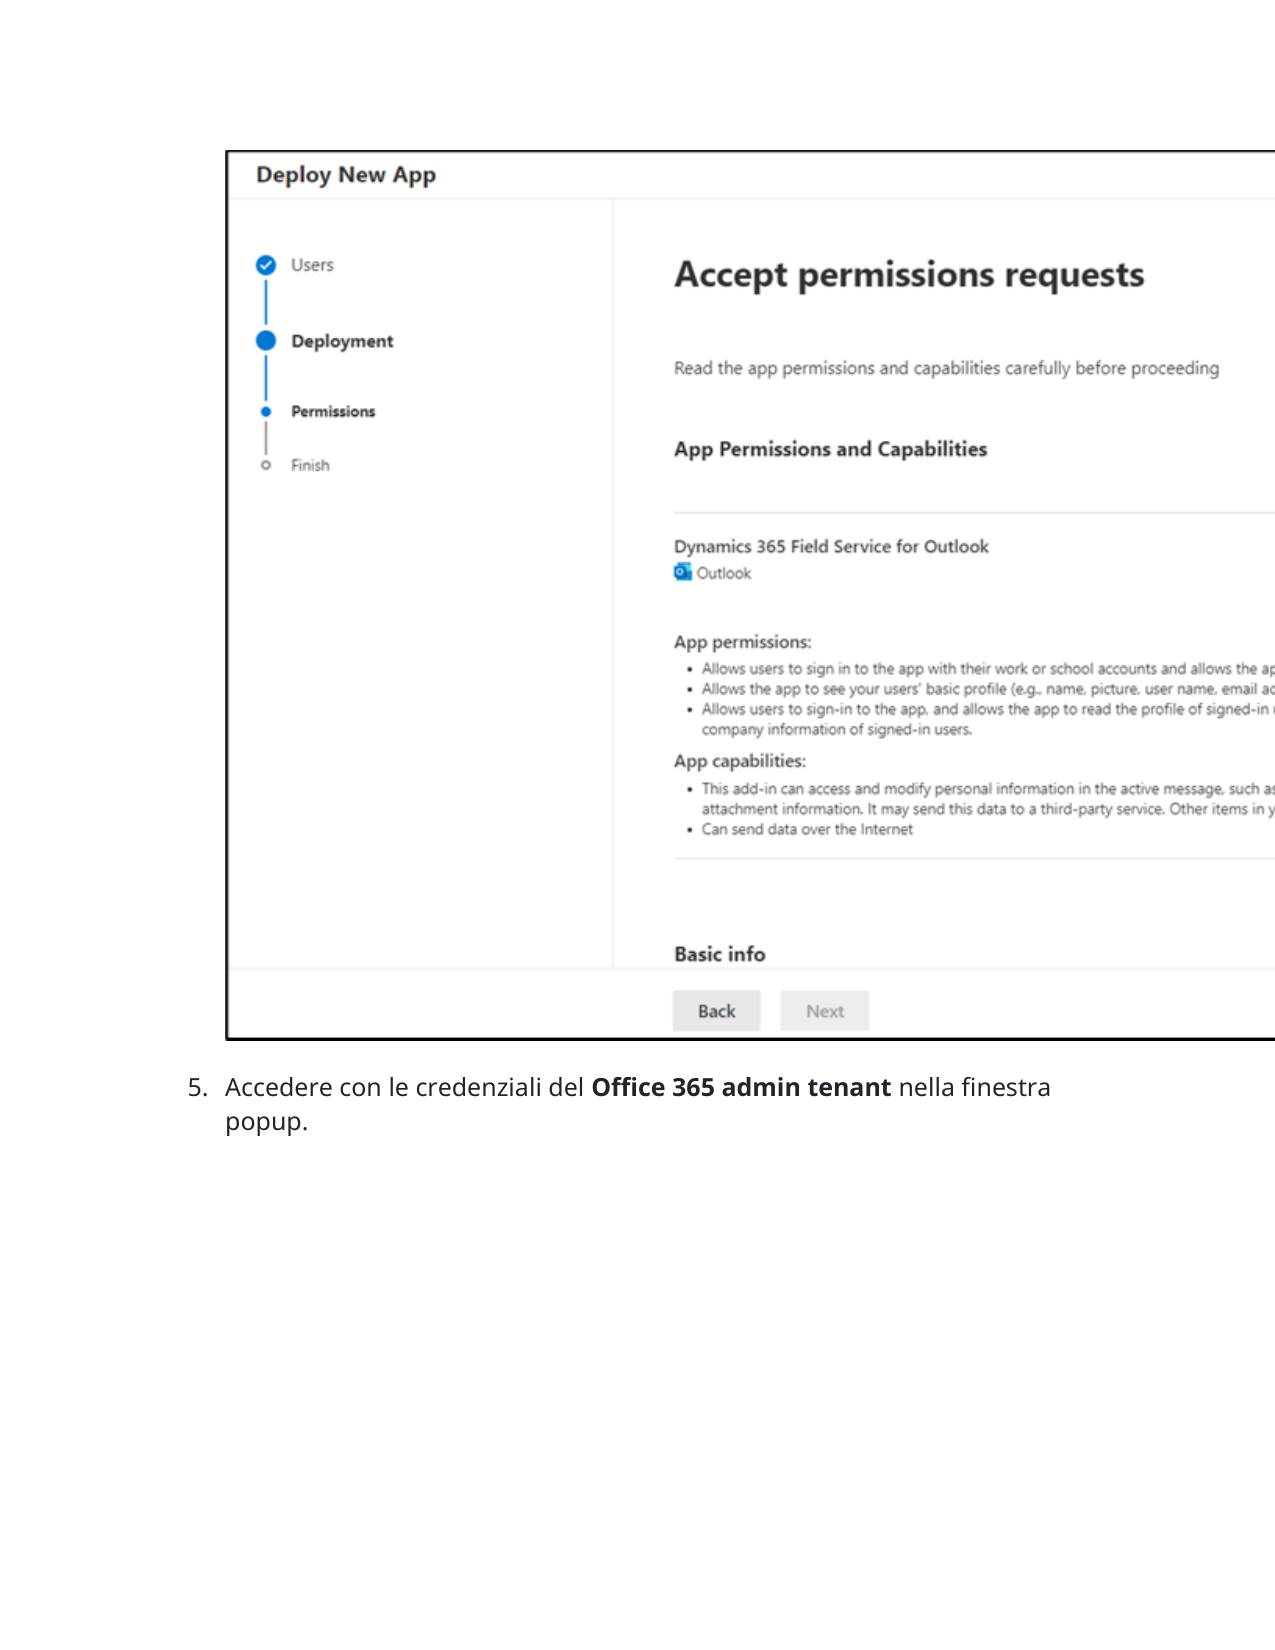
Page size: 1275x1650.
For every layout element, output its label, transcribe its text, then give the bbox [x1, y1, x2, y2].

picture [225, 150, 1275, 1041]
list Accedere con le credenziali del Office 365 admin tenant nella finestra popup. [187, 1070, 1125, 1138]
